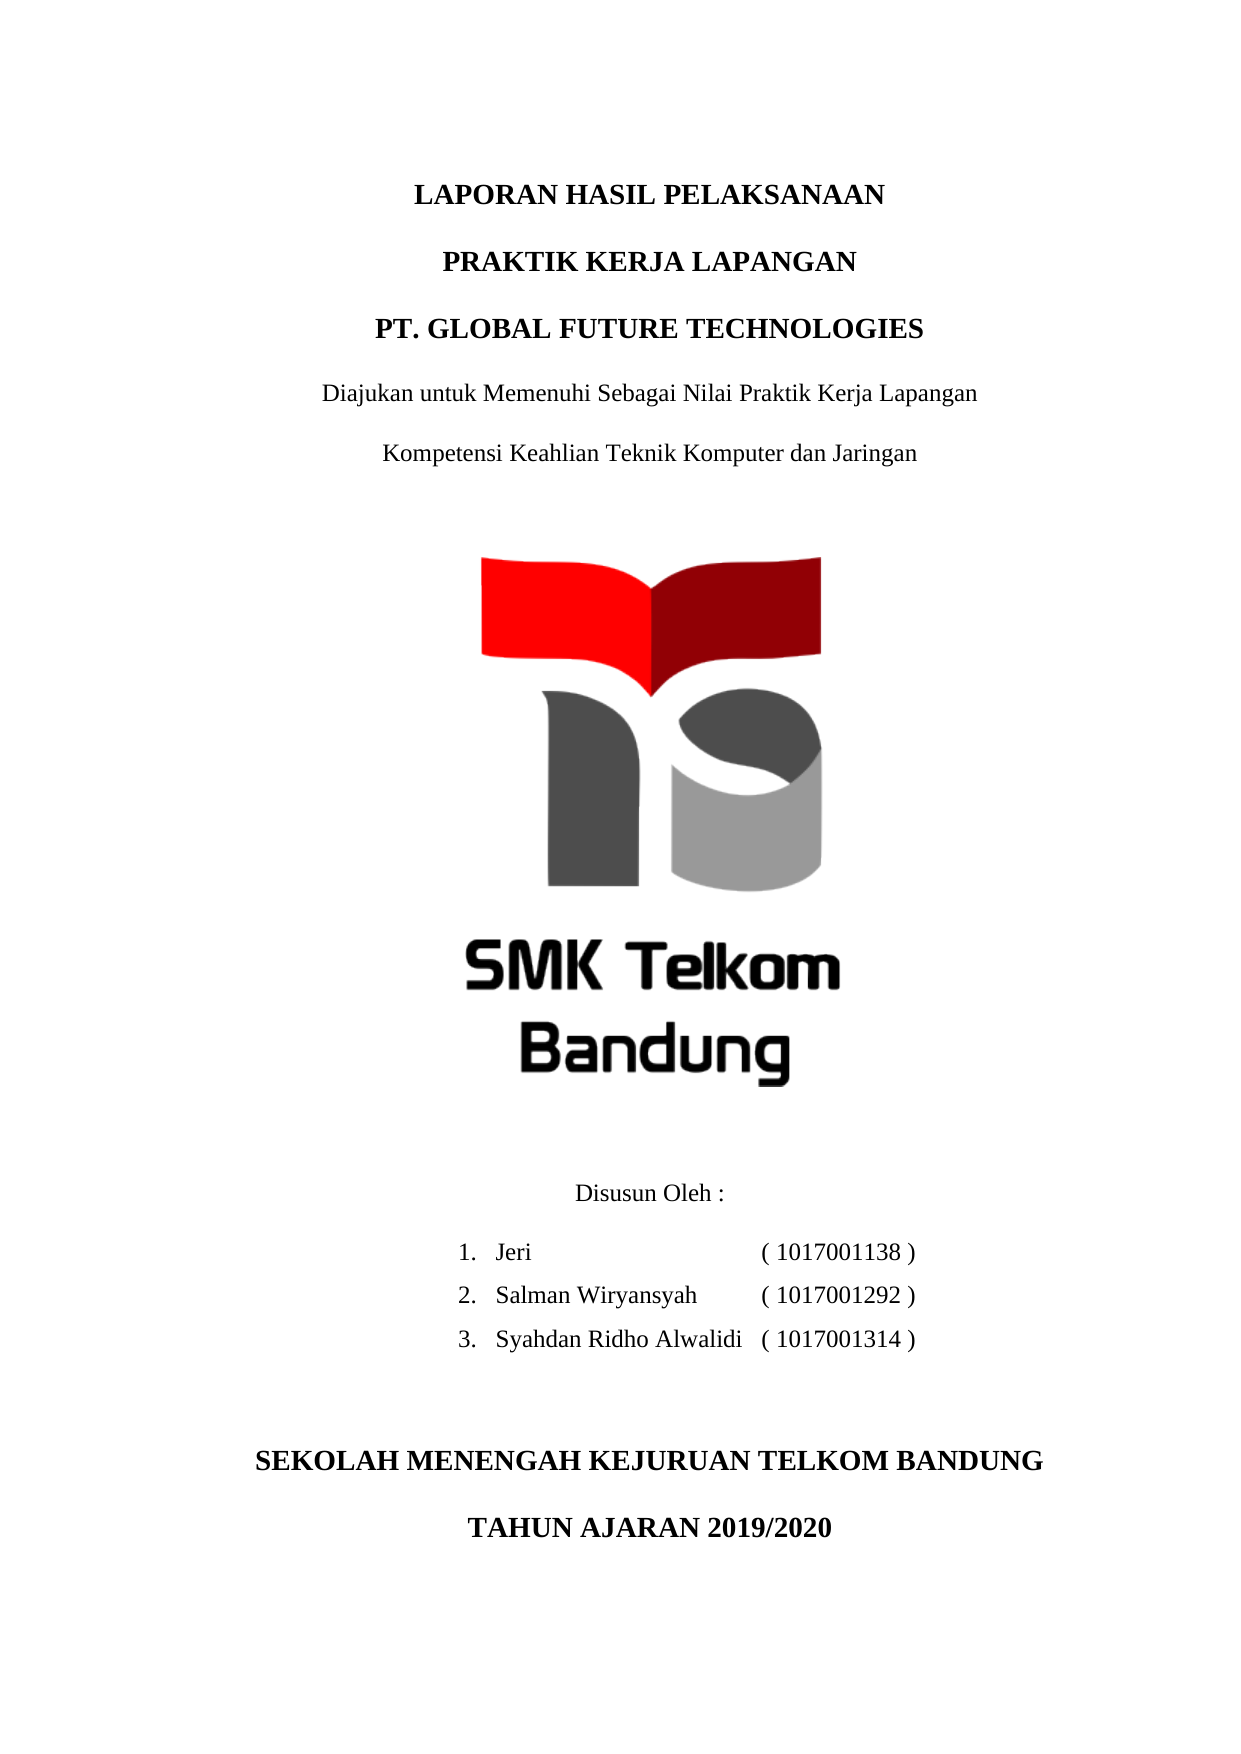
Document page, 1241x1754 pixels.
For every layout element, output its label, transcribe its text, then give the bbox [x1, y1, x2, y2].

text PRAKTIK KERJA LAPANGAN [236, 244, 1063, 278]
text Kompetensi Keahlian Teknik Komputer dan Jaringan [236, 438, 1063, 467]
picture [465, 557, 841, 1087]
list Salman Wiryansyah ( 1017001292 ) [458, 1281, 1063, 1309]
list Syahdan Ridho Alwalidi ( 1017001314 ) [458, 1324, 1063, 1352]
text Disusun Oleh : [236, 1178, 1063, 1206]
text LAPORAN HASIL PELAKSANAAN [236, 177, 1063, 211]
text SEKOLAH MENENGAH KEJURUAN TELKOM BANDUNG [236, 1443, 1063, 1477]
text Diajukan untuk Memenuhi Sebagai Nilai Praktik Kerja Lapangan [236, 378, 1063, 407]
list Jeri ( 1017001138 ) [458, 1237, 1063, 1266]
text TAHUN AJARAN 2019/2020 [236, 1510, 1063, 1544]
text PT. GLOBAL FUTURE TECHNOLOGIES [236, 311, 1063, 345]
